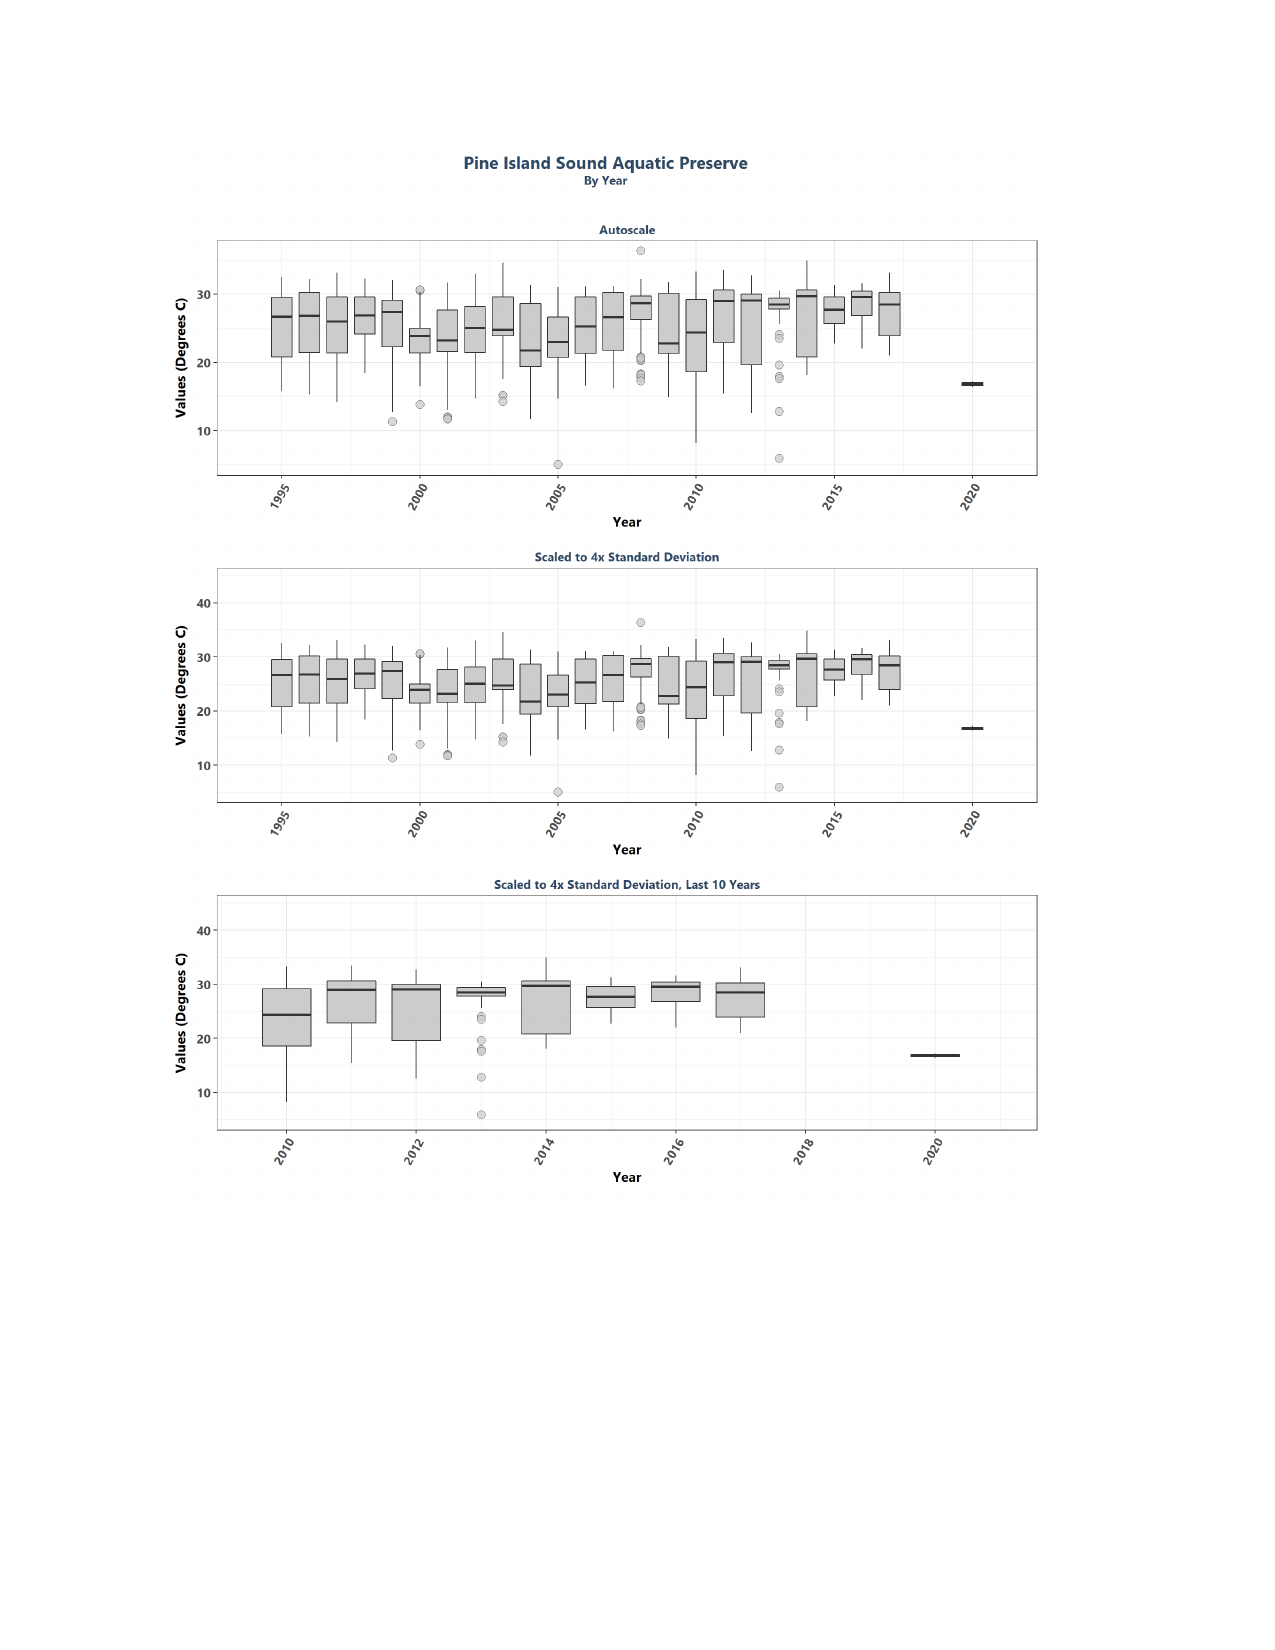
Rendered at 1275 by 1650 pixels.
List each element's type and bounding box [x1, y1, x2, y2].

picture [168, 150, 1044, 1200]
